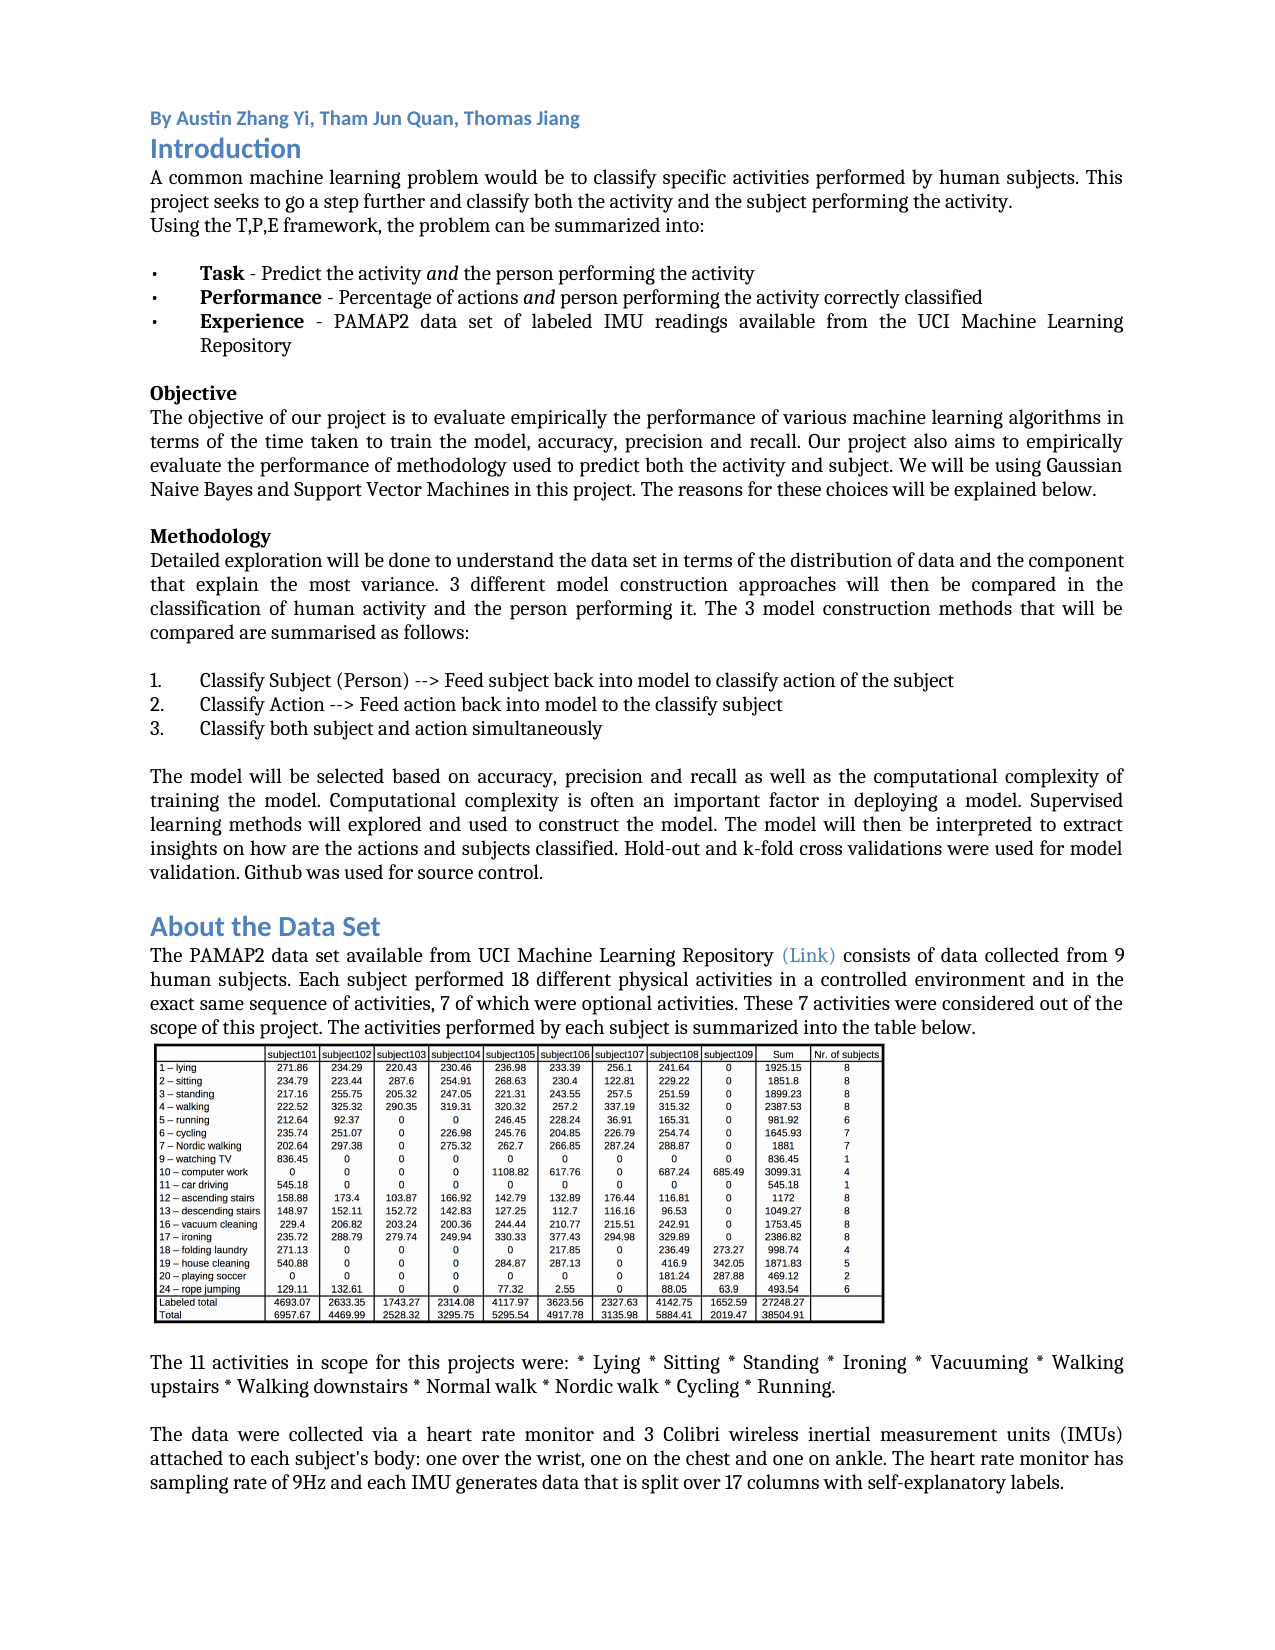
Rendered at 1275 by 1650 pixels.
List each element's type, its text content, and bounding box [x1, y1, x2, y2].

list Experience - PAMAP2 data set of labeled IMU readings available from the UCI Machine Learning Repository [150, 309, 1125, 357]
subtitle About the Data Set [150, 908, 1125, 944]
text The 11 activities in scope for this projects were: * Lying * Sitting * Standing * Ironing * Vacuuming * Walking upstairs * Walking downstairs * Normal walk * Nordic walk * Cycling * Running. [150, 1351, 1125, 1399]
text Methodology [150, 525, 1125, 549]
text The PAMAP2 data set available from UCI Machine Learning Repository (Link) consists of data collected from 9 human subjects. Each subject performed 18 different physical activities in a controlled environment and in the exact same sequence of activities, 7 of which were optional activities. These 7 activities were considered out of the scope of this project. The activities performed by each subject is summarized into the table below. [150, 944, 1125, 1040]
picture [150, 1040, 890, 1327]
list Task - Predict the activity and the person performing the activity [150, 262, 1125, 286]
list Classify Subject (Person) --> Feed subject back into model to classify action of the subject [150, 669, 1125, 693]
text The objective of our project is to evaluate empirically the performance of various machine learning algorithms in terms of the time taken to train the model, accuracy, precision and recall. Our project also aims to empirically evaluate the performance of methodology used to predict both the activity and subject. We will be using Gaussian Naive Bayes and Support Vector Machines in this project. The reasons for these choices will be explained below. [150, 405, 1125, 501]
text A common machine learning problem would be to classify specific activities performed by human subjects. This project seeks to go a step further and classify both the activity and the subject performing the activity. [150, 166, 1125, 214]
list Performance - Percentage of actions and person performing the activity correctly classified [150, 286, 1125, 309]
text Detailed exploration will be done to understand the data set in terms of the distribution of data and the component that explain the most variance. 3 different model construction approaches will then be compared in the classification of human activity and the person performing it. The 3 model construction methods that will be compared are summarised as follows: [150, 549, 1125, 645]
text The data were collected via a heart rate monitor and 3 Colibri wireless inertial measurement units (IMUs) attached to each subject's body: one over the wrist, one on the chest and one on ankle. The heart rate monitor has sampling rate of 9Hz and each IMU generates data that is split over 17 columns with self-explanatory labels. [150, 1423, 1125, 1494]
subtitle By Austin Zhang Yi, Tham Jun Quan, Thomas Jiang [150, 105, 1125, 130]
list Classify both subject and action simultaneously [150, 717, 1125, 741]
subtitle Introduction [150, 130, 1125, 166]
text Objective [150, 381, 1125, 405]
text The model will be selected based on accuracy, precision and recall as well as the computational complexity of training the model. Computational complexity is often an important factor in deploying a model. Supervised learning methods will explored and used to construct the model. The model will then be interpreted to extract insights on how are the actions and subjects classified. Hold-out and k-fold cross validations were used for model validation. Github was used for source control. [150, 765, 1125, 884]
list Classify Action --> Feed action back into model to the classify subject [150, 693, 1125, 717]
text Using the T,P,E framework, the problem can be summarized into: [150, 214, 1125, 238]
